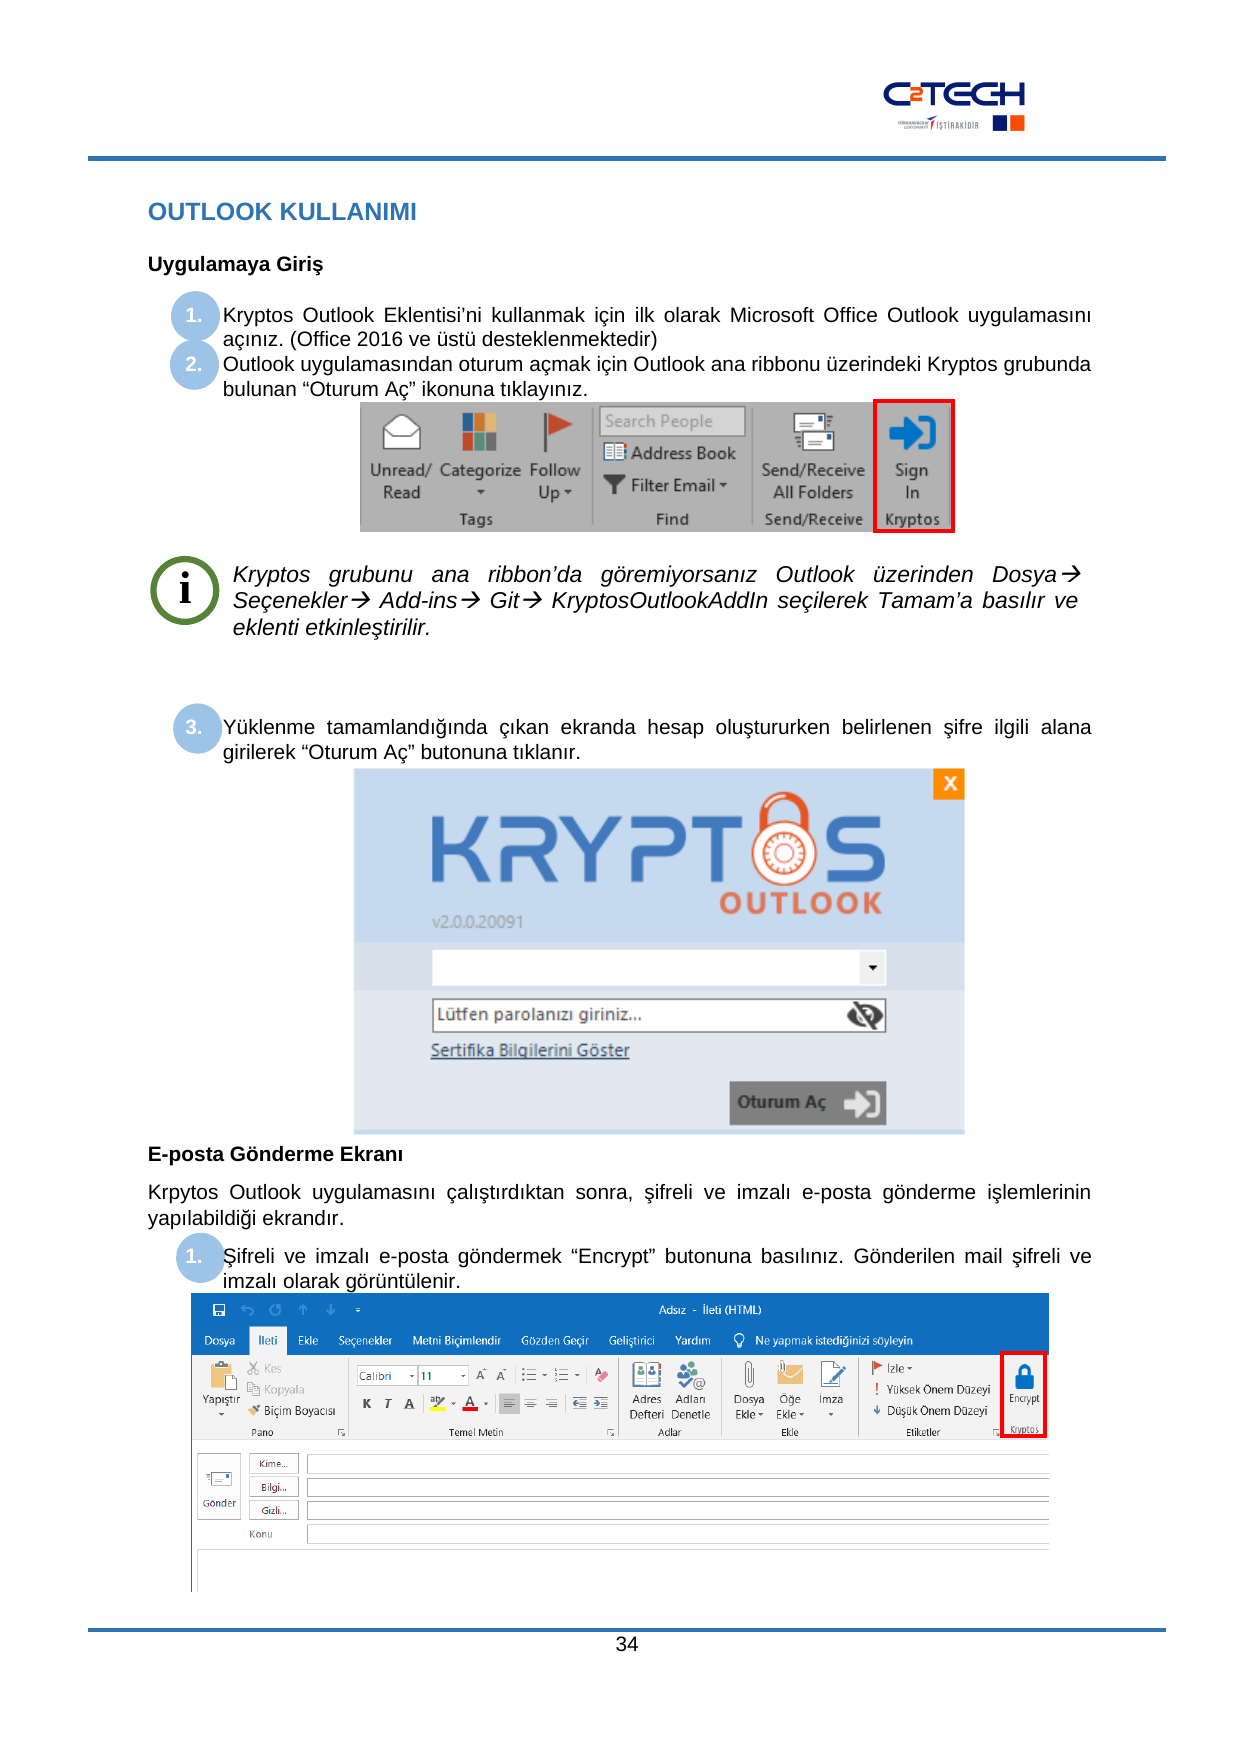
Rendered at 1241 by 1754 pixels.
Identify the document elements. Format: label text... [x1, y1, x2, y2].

picture [191, 1293, 1049, 1592]
text Uygulamaya Giriş [148, 252, 1093, 276]
text Krpytos Outlook uygulamasını çalıştırdıktan sonra, şifreli ve imzalı e-posta gönderme işlemlerinin yapılabildiği ekrandır. [148, 1180, 1093, 1230]
picture [348, 764, 968, 1141]
picture [360, 402, 873, 532]
list Yüklenme tamamlandığında çıkan ekranda hesap oluştururken belirlenen şifre ilgili alana girilerek “Oturum Aç” butonuna tıklanır. [185, 715, 1093, 764]
list Outlook uygulamasından oturum açmak için Outlook ana ribbonu üzerindeki Kryptos grubunda bulunan “Oturum Aç” ikonuna tıklayınız. [185, 352, 1093, 400]
picture [863, 73, 1045, 140]
list Şifreli ve imzalı e-posta göndermek “Encrypt” butonuna basılınız. Gönderilen mail şifreli ve imzalı olarak görüntülenir. [185, 1244, 1093, 1293]
picture [877, 403, 951, 529]
list Kryptos Outlook Eklentisi’ni kullanmak için ilk olarak Microsoft Office Outlook uygulamasını açınız. (Office 2016 ve üstü desteklenmektedir) [185, 303, 1093, 351]
text E-posta Gönderme Ekranı [148, 1142, 1093, 1166]
table_header i [148, 561, 221, 652]
table_header Kryptos grubunu ana ribbon’da göremiyorsanız Outlook üzerinden Dosya Seçenekler Add-ins Git KryptosOutlookAddIn seçilerek Tamam’a basılır ve eklenti etkinleştirilir. [221, 561, 1092, 652]
subtitle Outlook Kullanımı [148, 197, 1093, 226]
